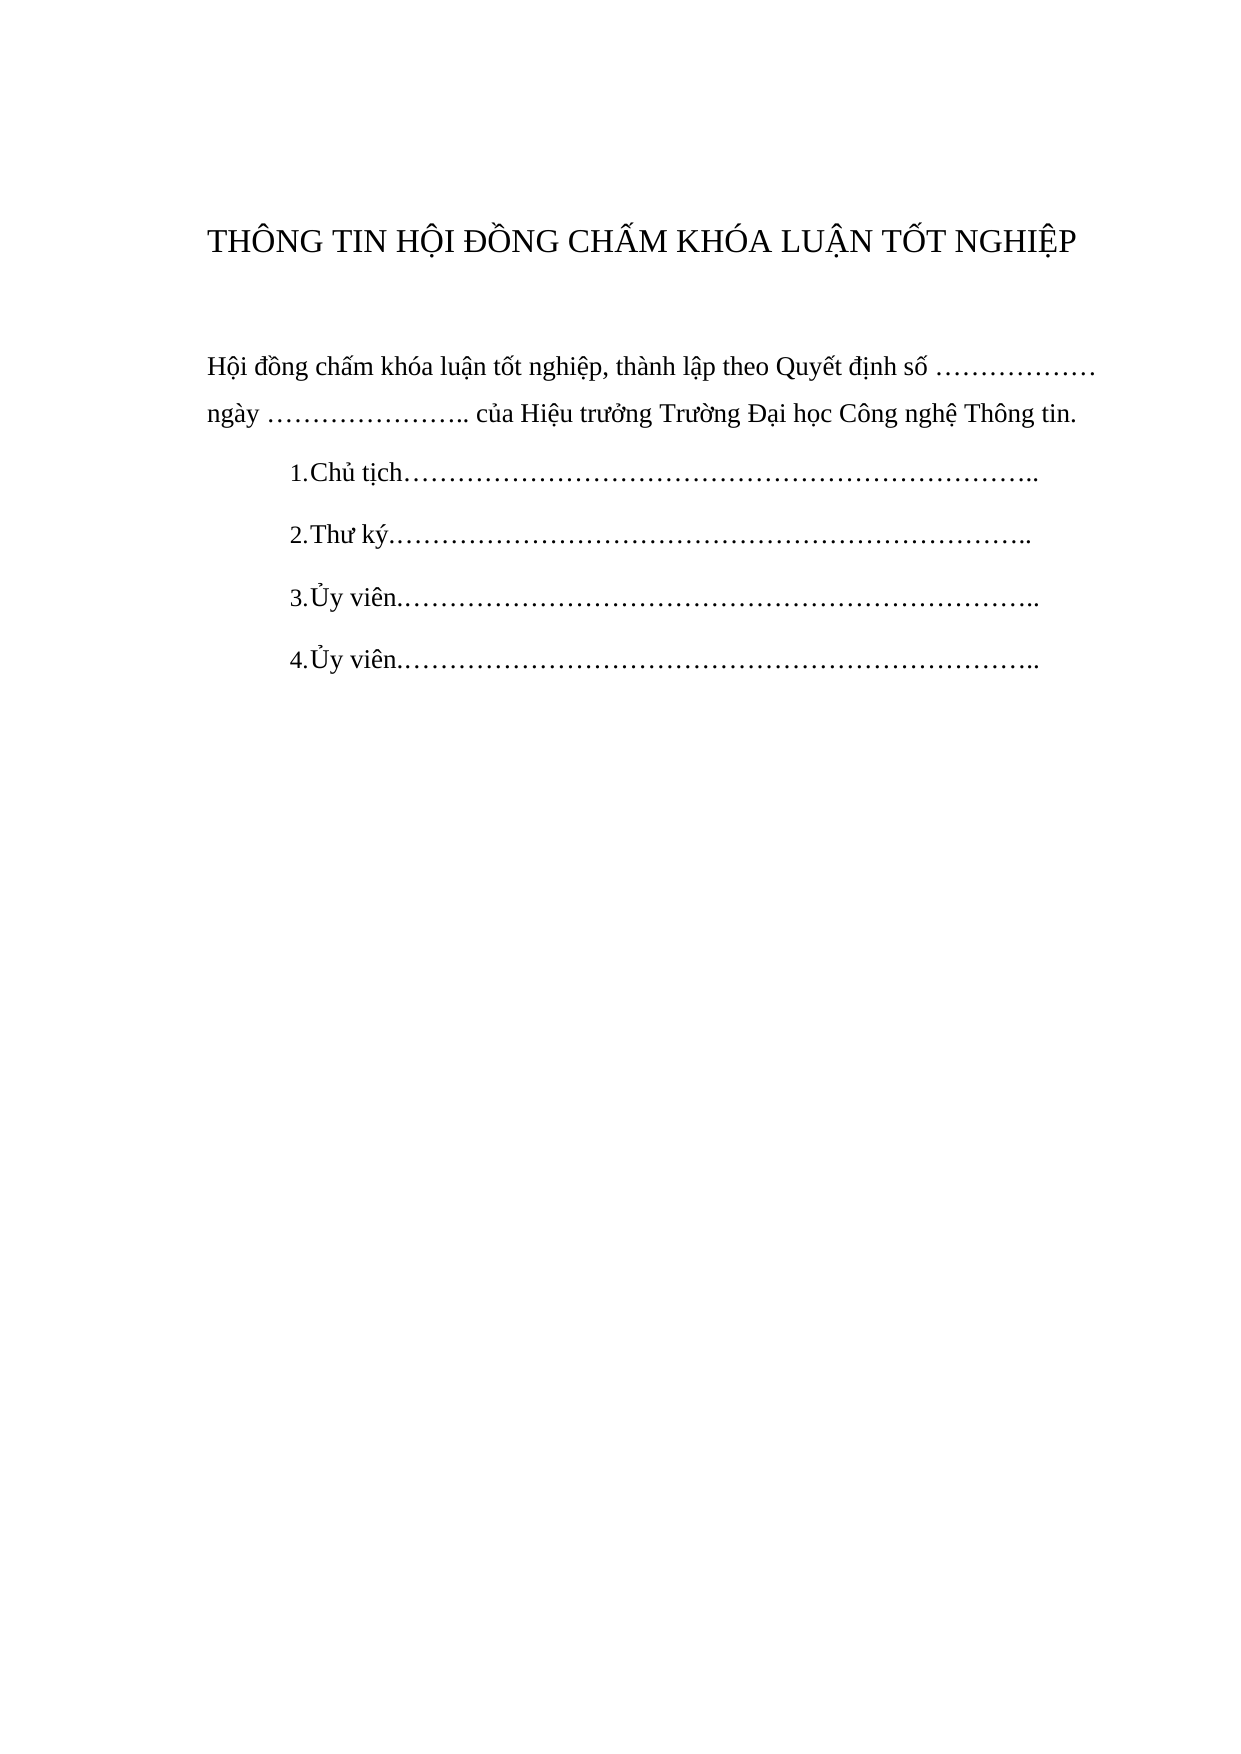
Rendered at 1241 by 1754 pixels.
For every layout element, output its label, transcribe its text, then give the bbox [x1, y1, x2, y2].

list Thư ký.…………………………………………………………….. [289, 518, 1122, 549]
text Hội đồng chấm khóa luận tốt nghiệp, thành lập theo Quyết định số ……………… ngày ………………….. của Hiệu trưởng Trường Đại học Công nghệ Thông tin. [207, 350, 1122, 428]
list Ủy viên.…………………………………………………………….. [289, 643, 1122, 674]
list Ủy viên.…………………………………………………………….. [289, 581, 1122, 612]
list Chủ tịch…………………………………………………………….. [289, 456, 1122, 487]
